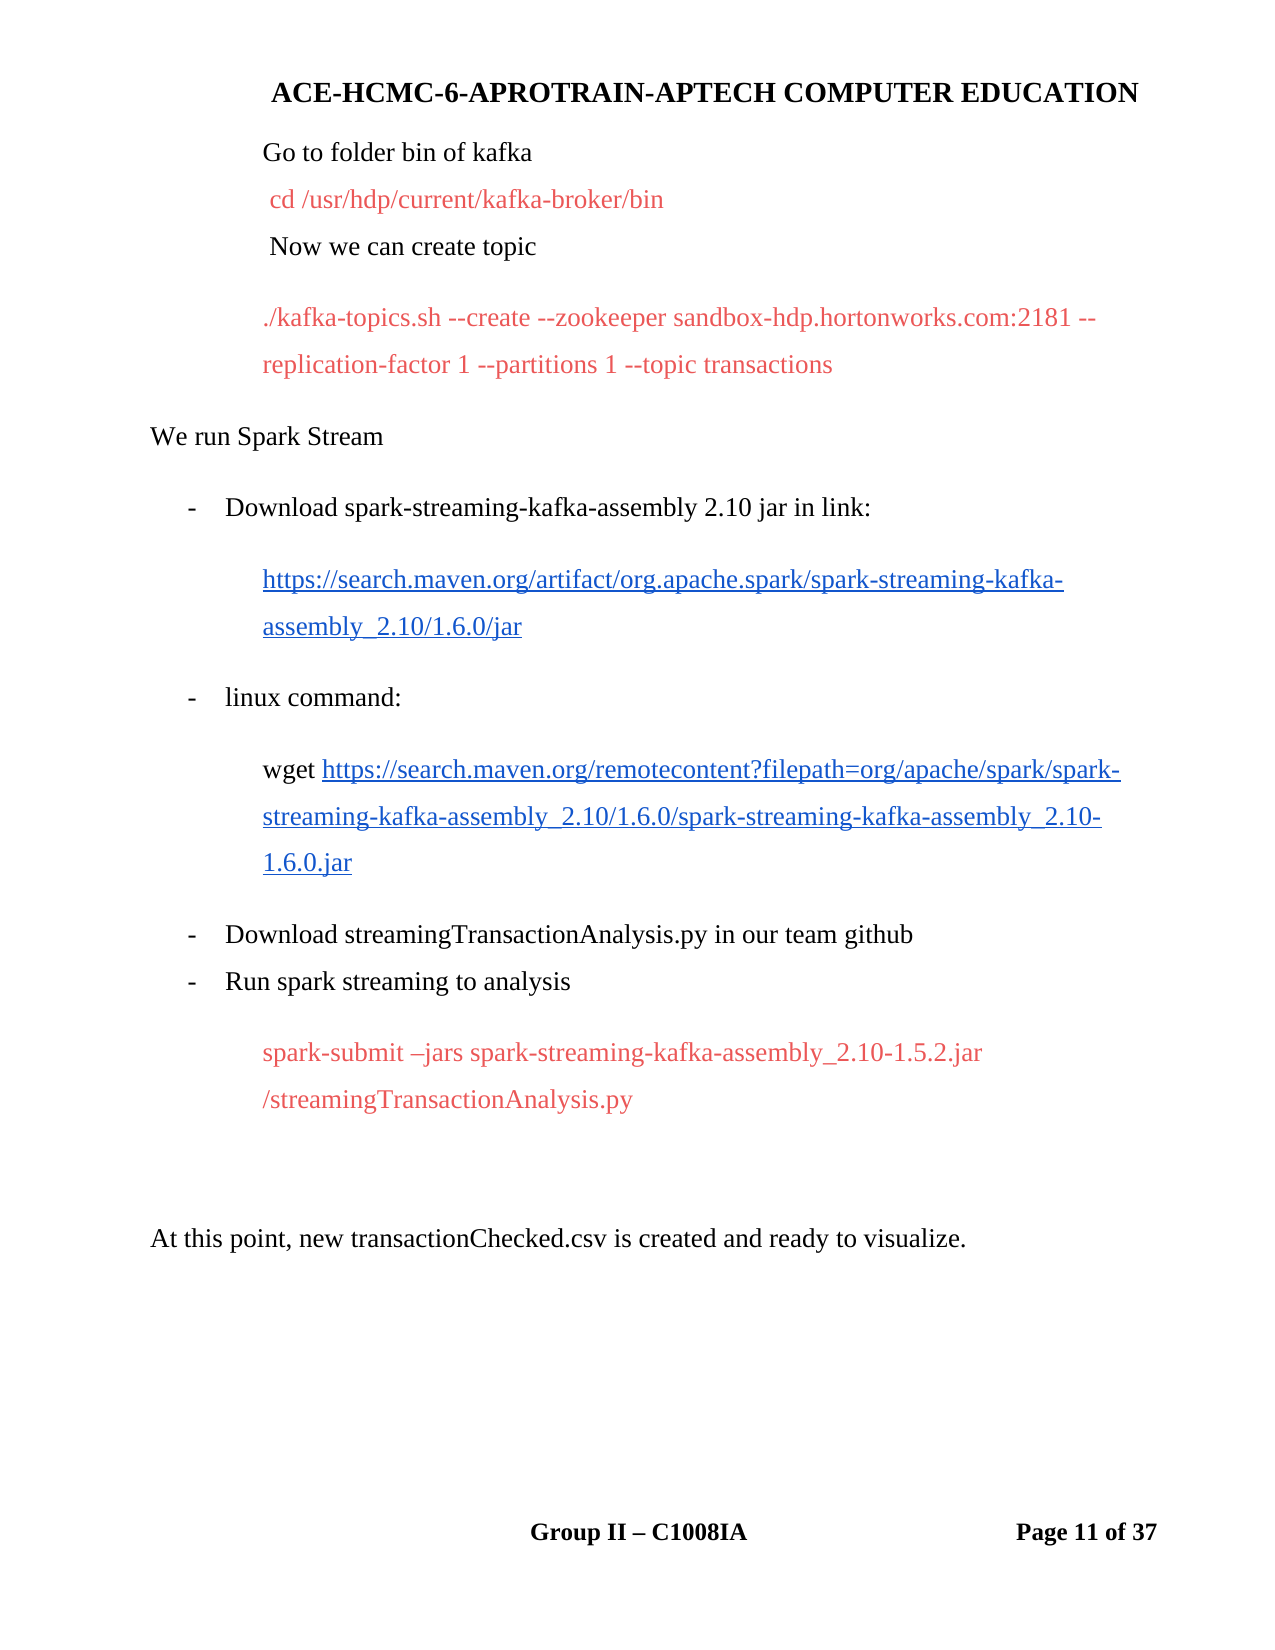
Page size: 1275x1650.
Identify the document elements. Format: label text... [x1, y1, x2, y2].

text spark-submit –jars spark-streaming-kafka-assembly_2.10-1.5.2.jar /streamingTransactionAnalysis.py [262, 1037, 1157, 1114]
text Go to folder bin of kafka cd /usr/hdp/current/kafka-broker/bin Now we can create topic [262, 137, 1157, 261]
text ./kafka-topics.sh --create --zookeeper sandbox-hdp.hortonworks.com:2181 --replication-factor 1 --partitions 1 --topic transactions [262, 302, 1157, 379]
list Download spark-streaming-kafka-assembly 2.10 jar in link: [187, 492, 1157, 523]
text We run Spark Stream [150, 420, 1157, 451]
list linux command: [187, 682, 1157, 713]
text wget https://search.maven.org/remotecontent?filepath=org/apache/spark/spark-streaming-kafka-assembly_2.10/1.6.0/spark-streaming-kafka-assembly_2.10-1.6.0.jar [262, 753, 1157, 878]
list Download streamingTransactionAnalysis.py in our team github [187, 918, 1157, 949]
text At this point, new transactionChecked.csv is created and ready to visualize. [150, 1222, 1157, 1253]
text https://search.maven.org/artifact/org.apache.spark/spark-streaming-kafka-assembly_2.10/1.6.0/jar [262, 563, 1157, 641]
list Run spark streaming to analysis [187, 965, 1157, 996]
